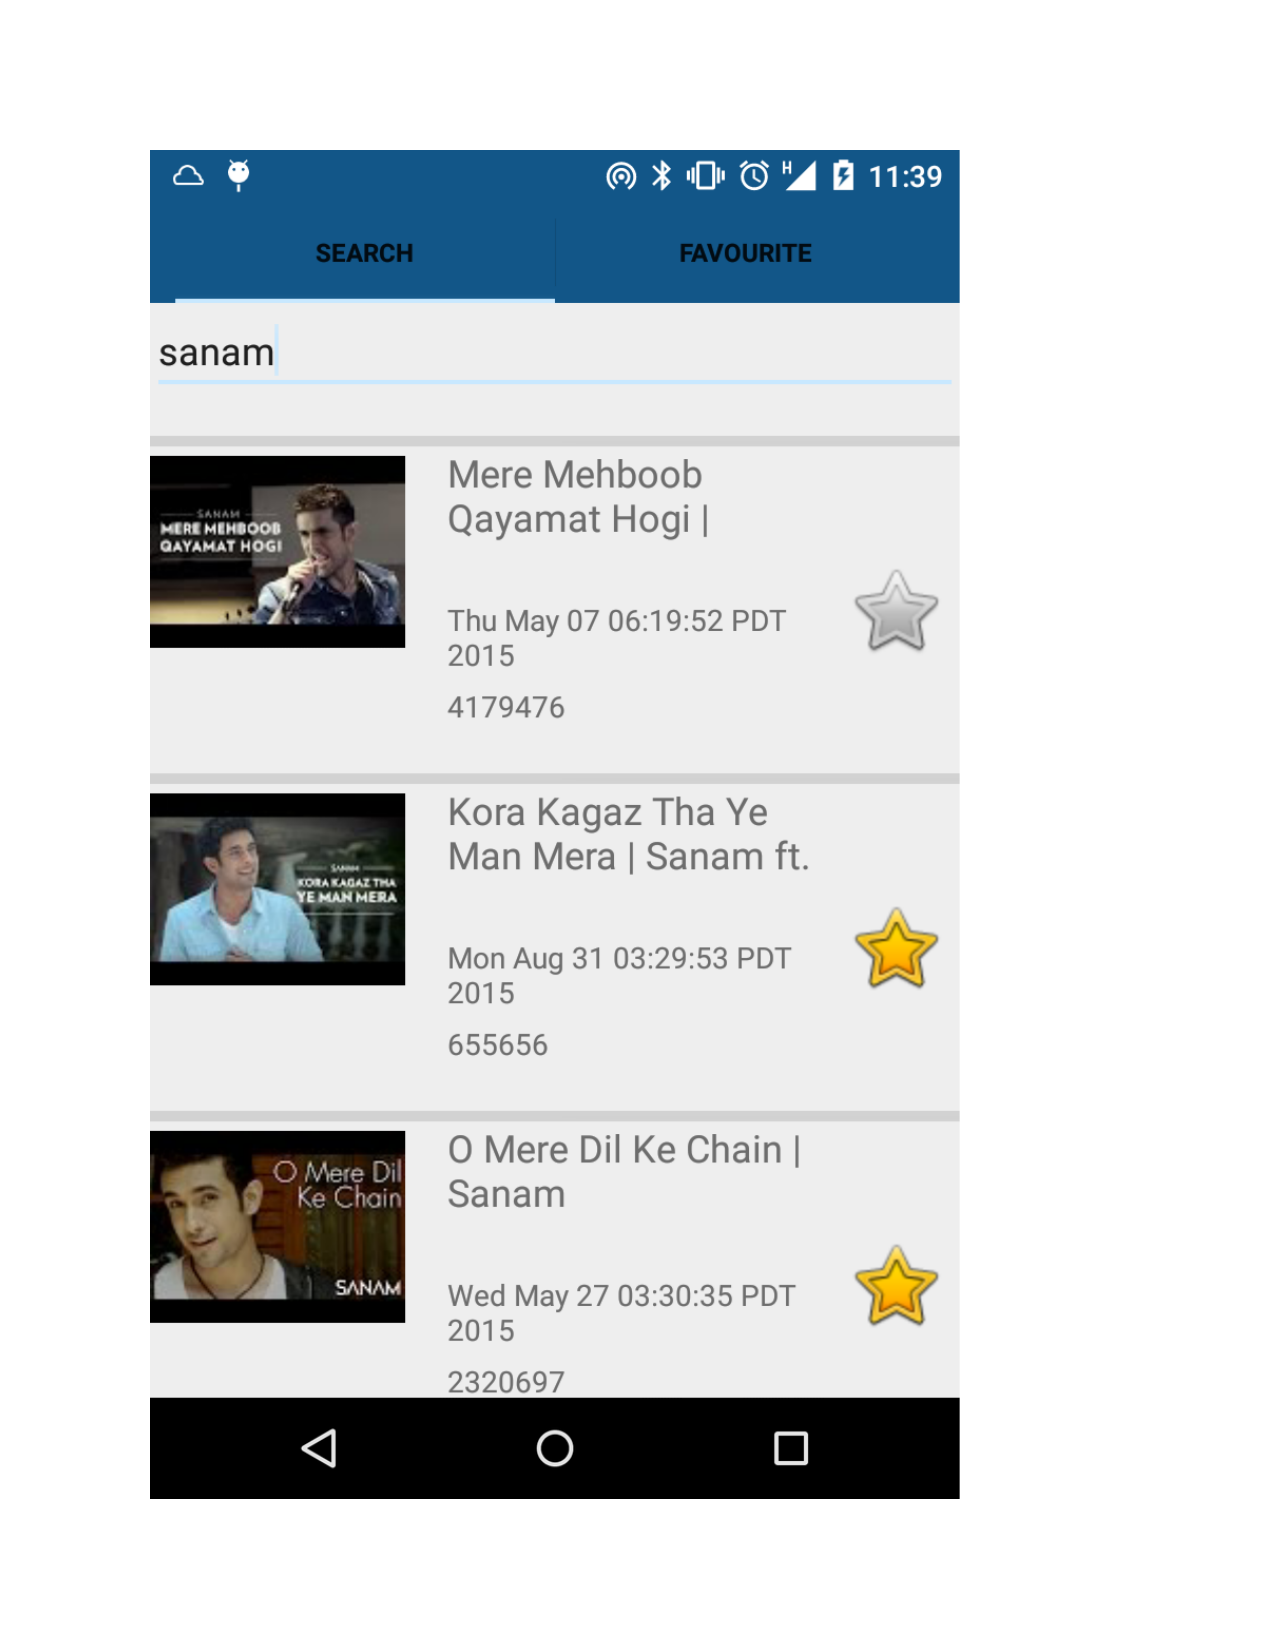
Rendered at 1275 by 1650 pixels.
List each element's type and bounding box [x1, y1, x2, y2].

picture [150, 150, 960, 1499]
